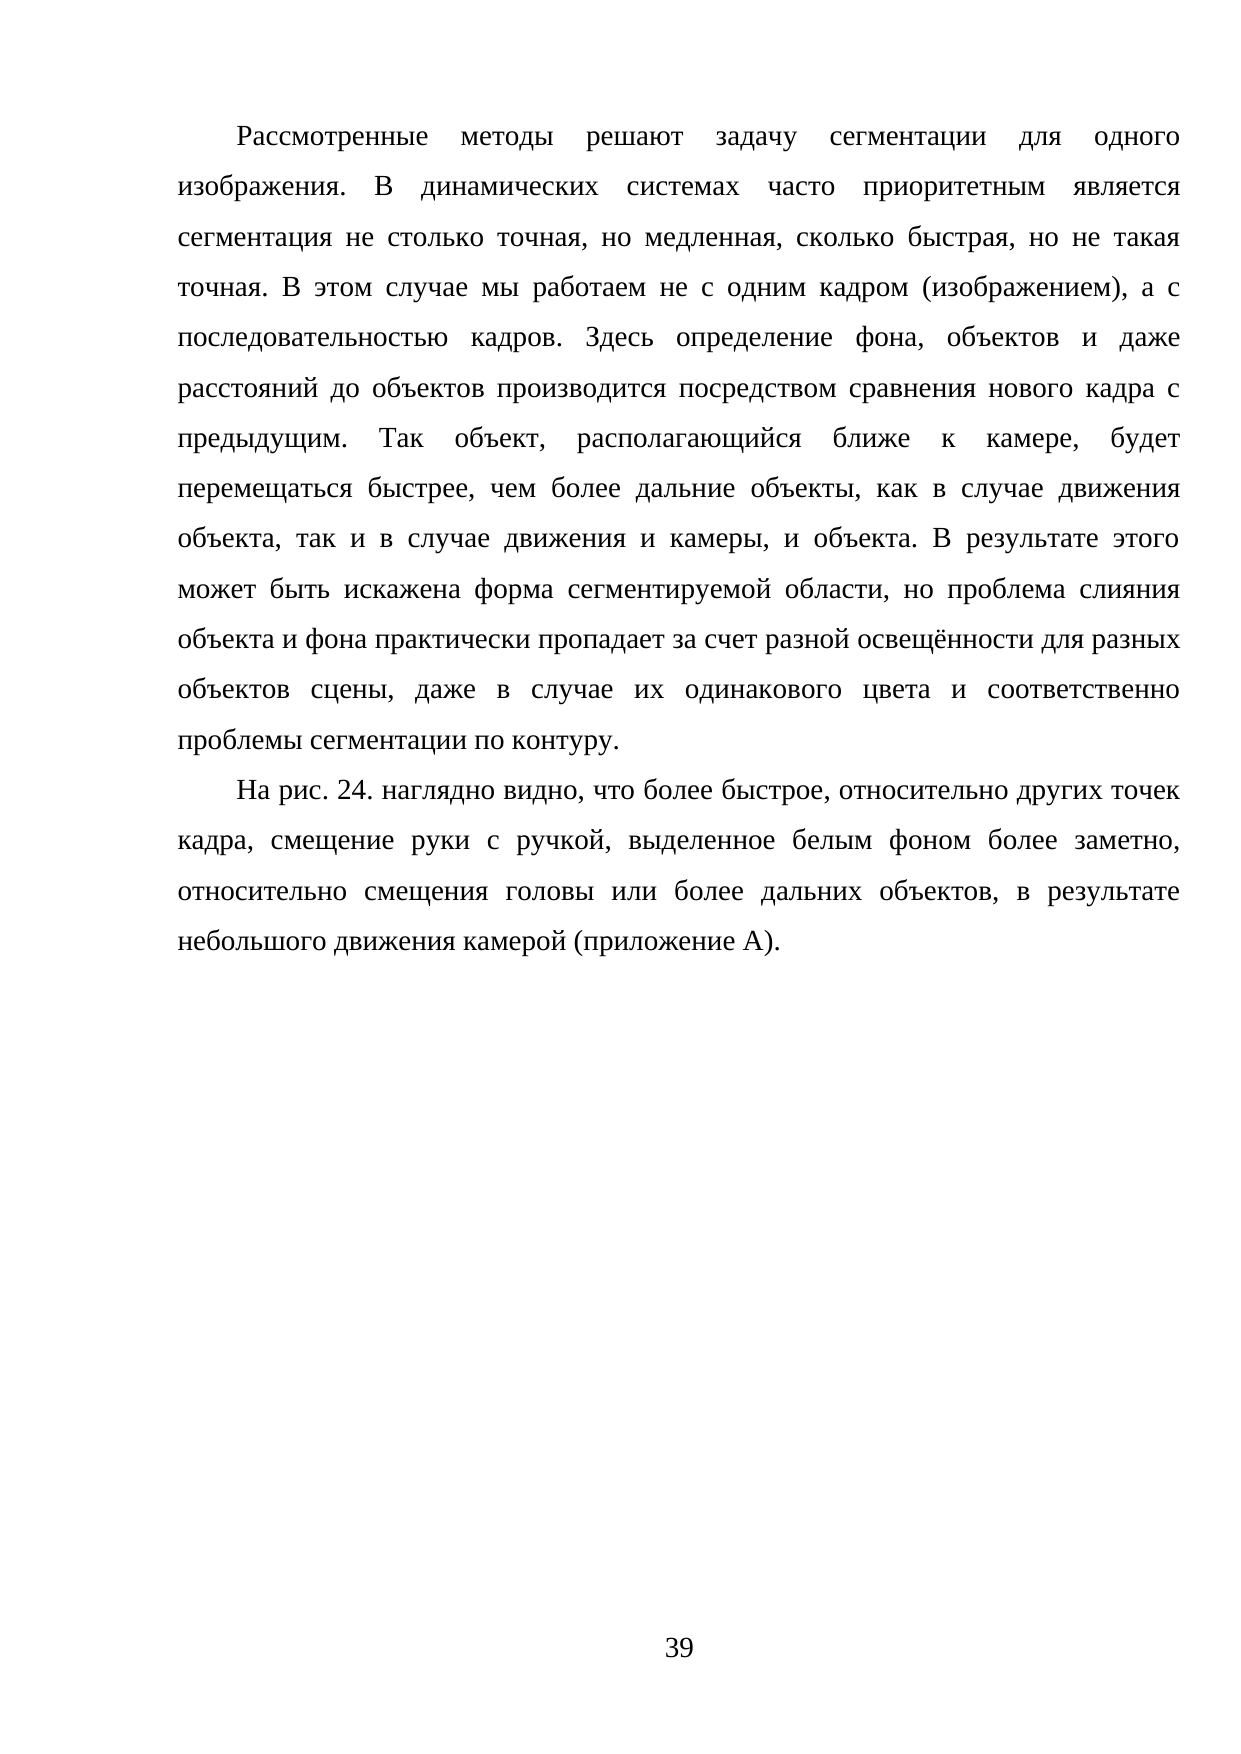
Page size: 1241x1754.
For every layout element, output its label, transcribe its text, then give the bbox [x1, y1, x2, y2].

text На рис. 24. наглядно видно, что более быстрое, относительно других точек кадра, смещение руки с ручкой, выделенное белым фоном более заметно, относительно смещения головы или более дальних объектов, в результате небольшого движения камерой (приложение А). [177, 772, 1181, 957]
text Рассмотренные методы решают задачу сегментации для одного изображения. В динамических системах часто приоритетным является сегментация не столько точная, но медленная, сколько быстрая, но не такая точная. В этом случае мы работаем не с одним кадром (изображением), а с последовательностью кадров. Здесь определение фона, объектов и даже расстояний до объектов производится посредством сравнения нового кадра с предыдущим. Так объект, располагающийся ближе к камере, будет перемещаться быстрее, чем более дальние объекты, как в случае движения объекта, так и в случае движения и камеры, и объекта. В результате этого может быть искажена форма сегментируемой области, но проблема слияния объекта и фона практически пропадает за счет разной освещённости для разных объектов сцены, даже в случае их одинакового цвета и соответственно проблемы сегментации по контуру. [177, 118, 1181, 755]
